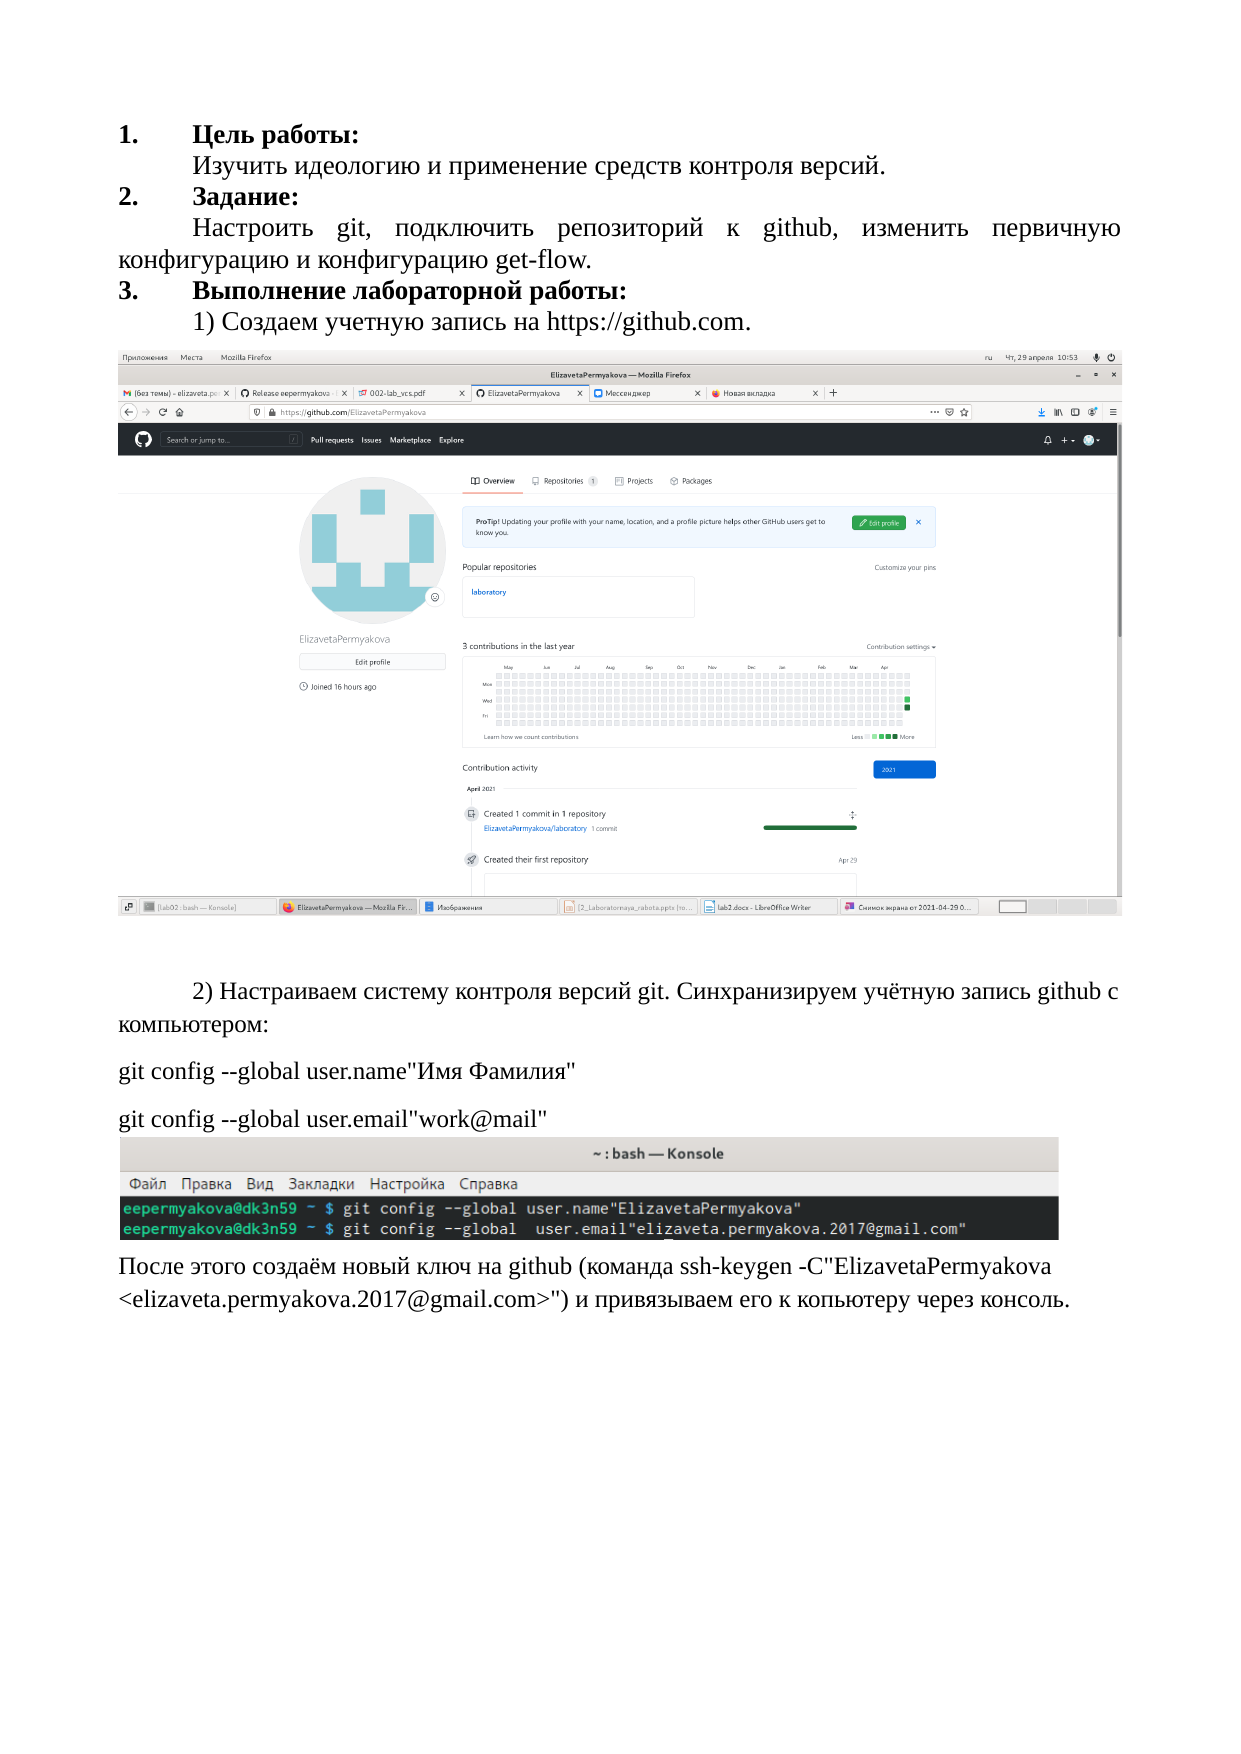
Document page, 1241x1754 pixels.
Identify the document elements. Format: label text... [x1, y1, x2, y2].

text git config --global user.email"work@mail" [118, 1104, 1122, 1133]
text git config --global user.name"Имя Фамилия" [118, 1056, 1122, 1085]
text 3. Выполнение лабораторной работы: [118, 274, 1122, 305]
text 2) Настраиваем систему контроля версий git. Синхранизируем учётную запись github с компьютером: [118, 976, 1122, 1038]
picture [118, 350, 1123, 916]
text Изучить идеологию и применение средств контроля версий. [118, 149, 1122, 180]
text 1) Создаем учетную запись на https://github.com. [118, 305, 1122, 336]
text 1. Цель работы: [118, 118, 1122, 149]
text Настроить git, подключить репозиторий к github, изменить первичную конфигурацию и конфигурацию get-flow. [118, 212, 1122, 274]
text 2. Задание: [118, 180, 1122, 212]
picture [120, 1137, 1059, 1240]
